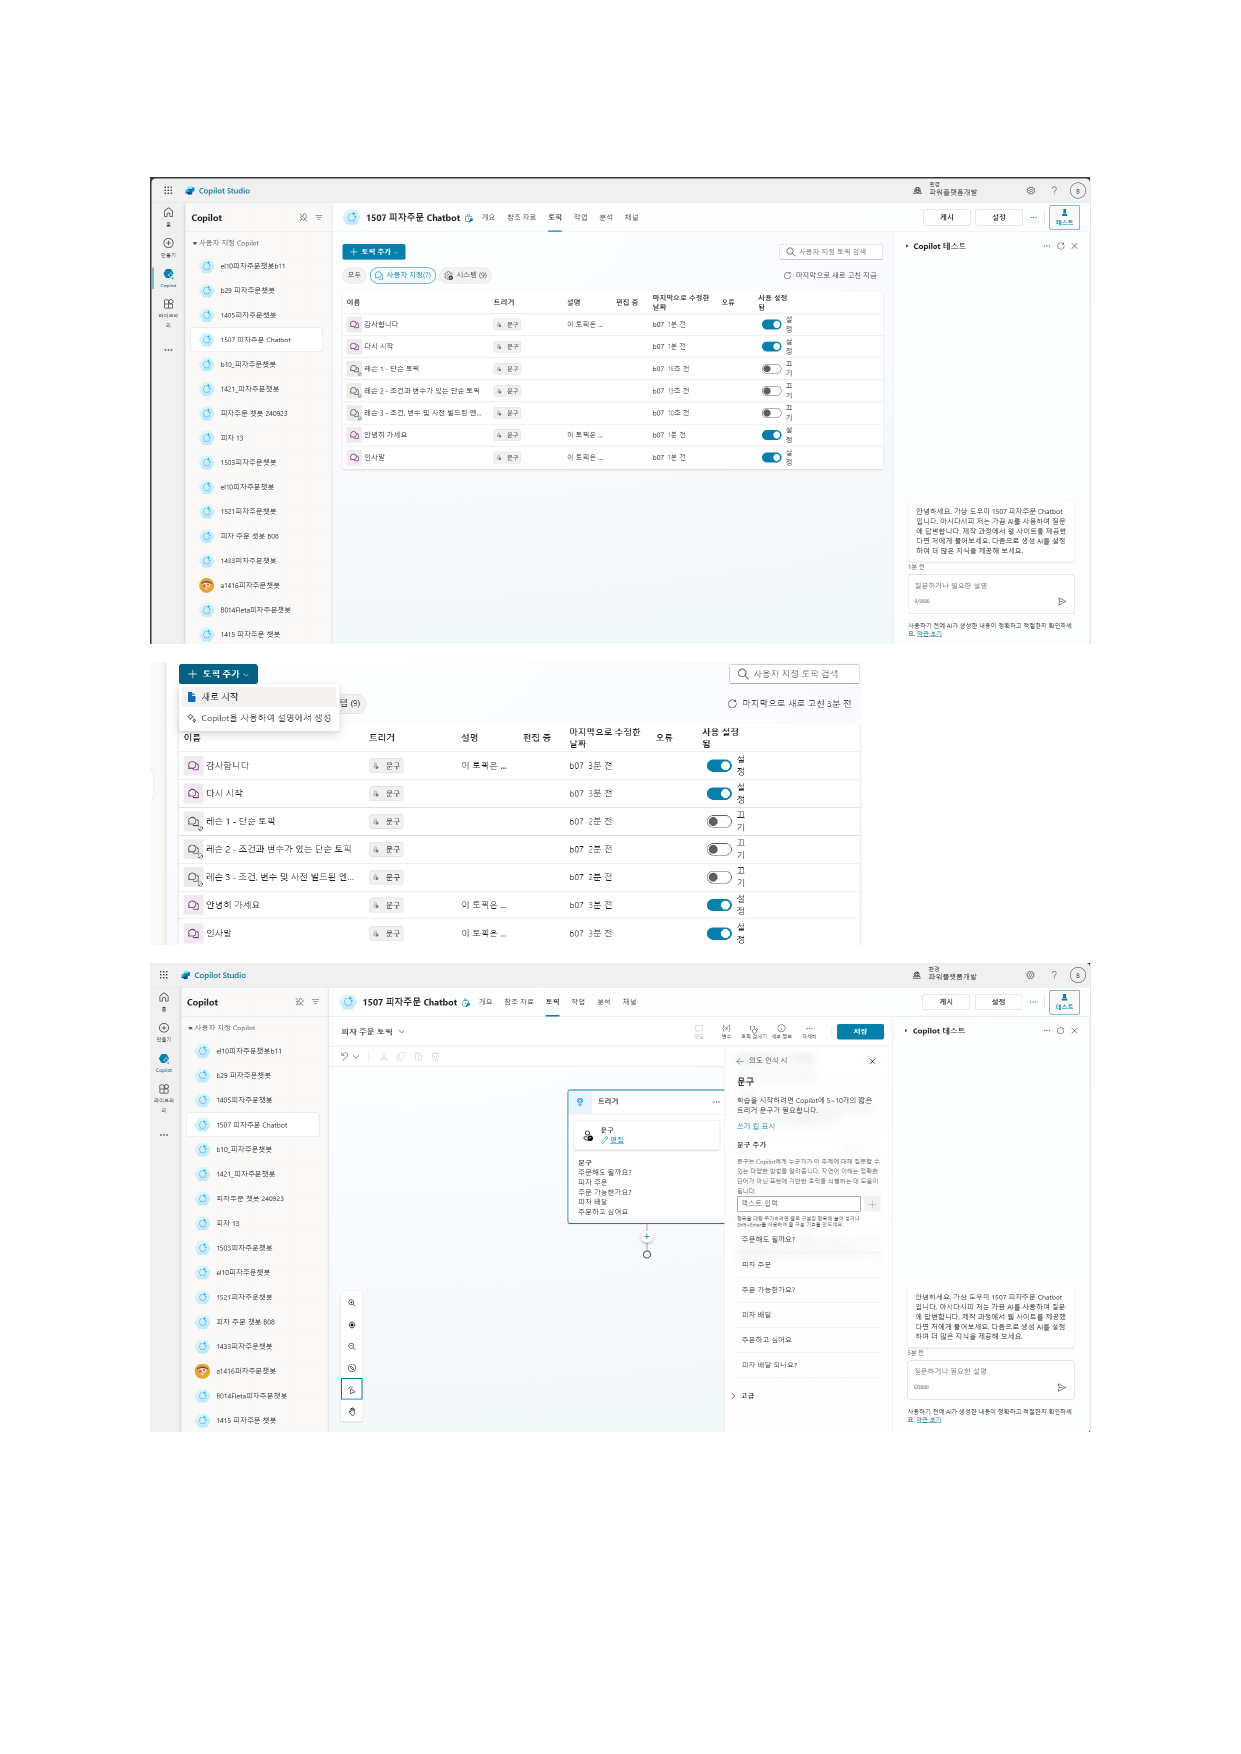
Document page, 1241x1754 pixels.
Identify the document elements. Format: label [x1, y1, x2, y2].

picture [150, 177, 1091, 644]
picture [150, 963, 1091, 1432]
picture [150, 662, 863, 945]
